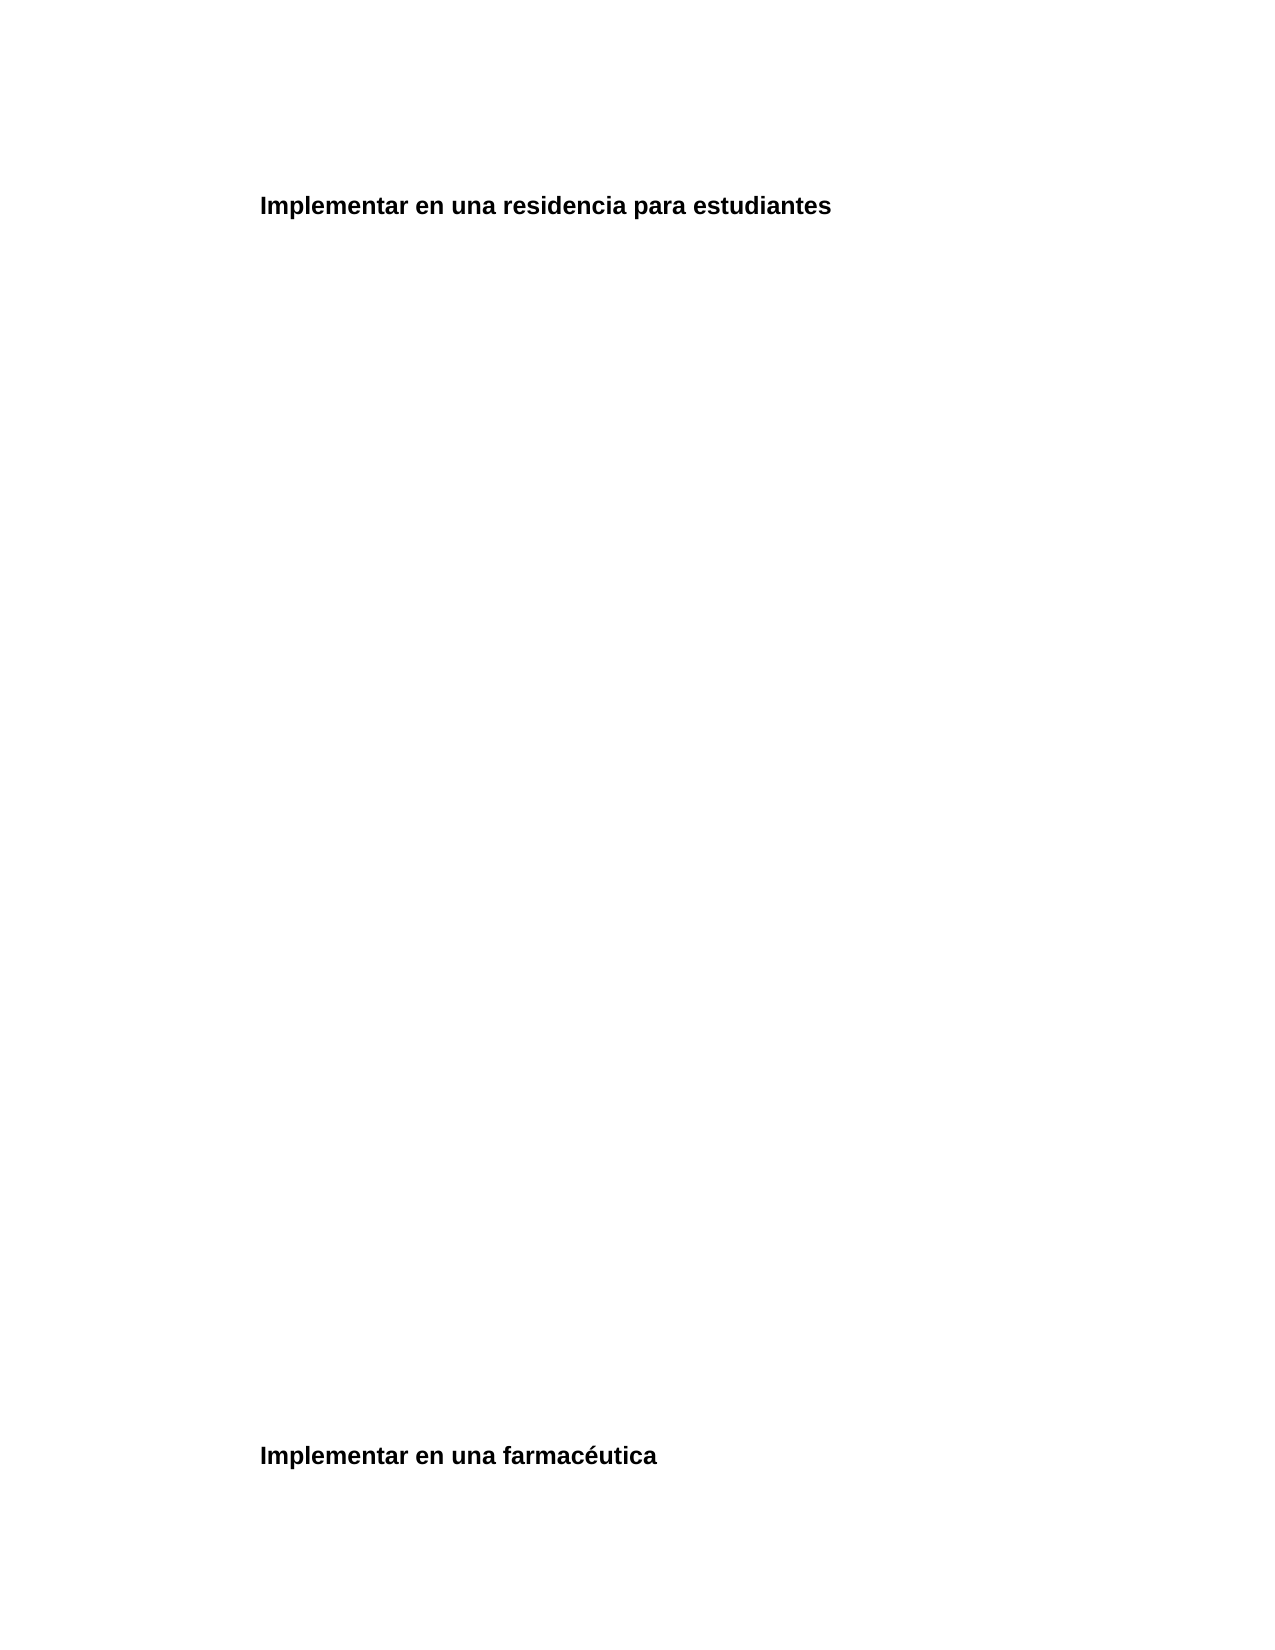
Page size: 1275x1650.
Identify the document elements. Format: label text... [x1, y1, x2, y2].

text Implementar en una residencia para estudiantes [260, 191, 1098, 219]
text Implementar en una farmacéutica [260, 1441, 1098, 1470]
